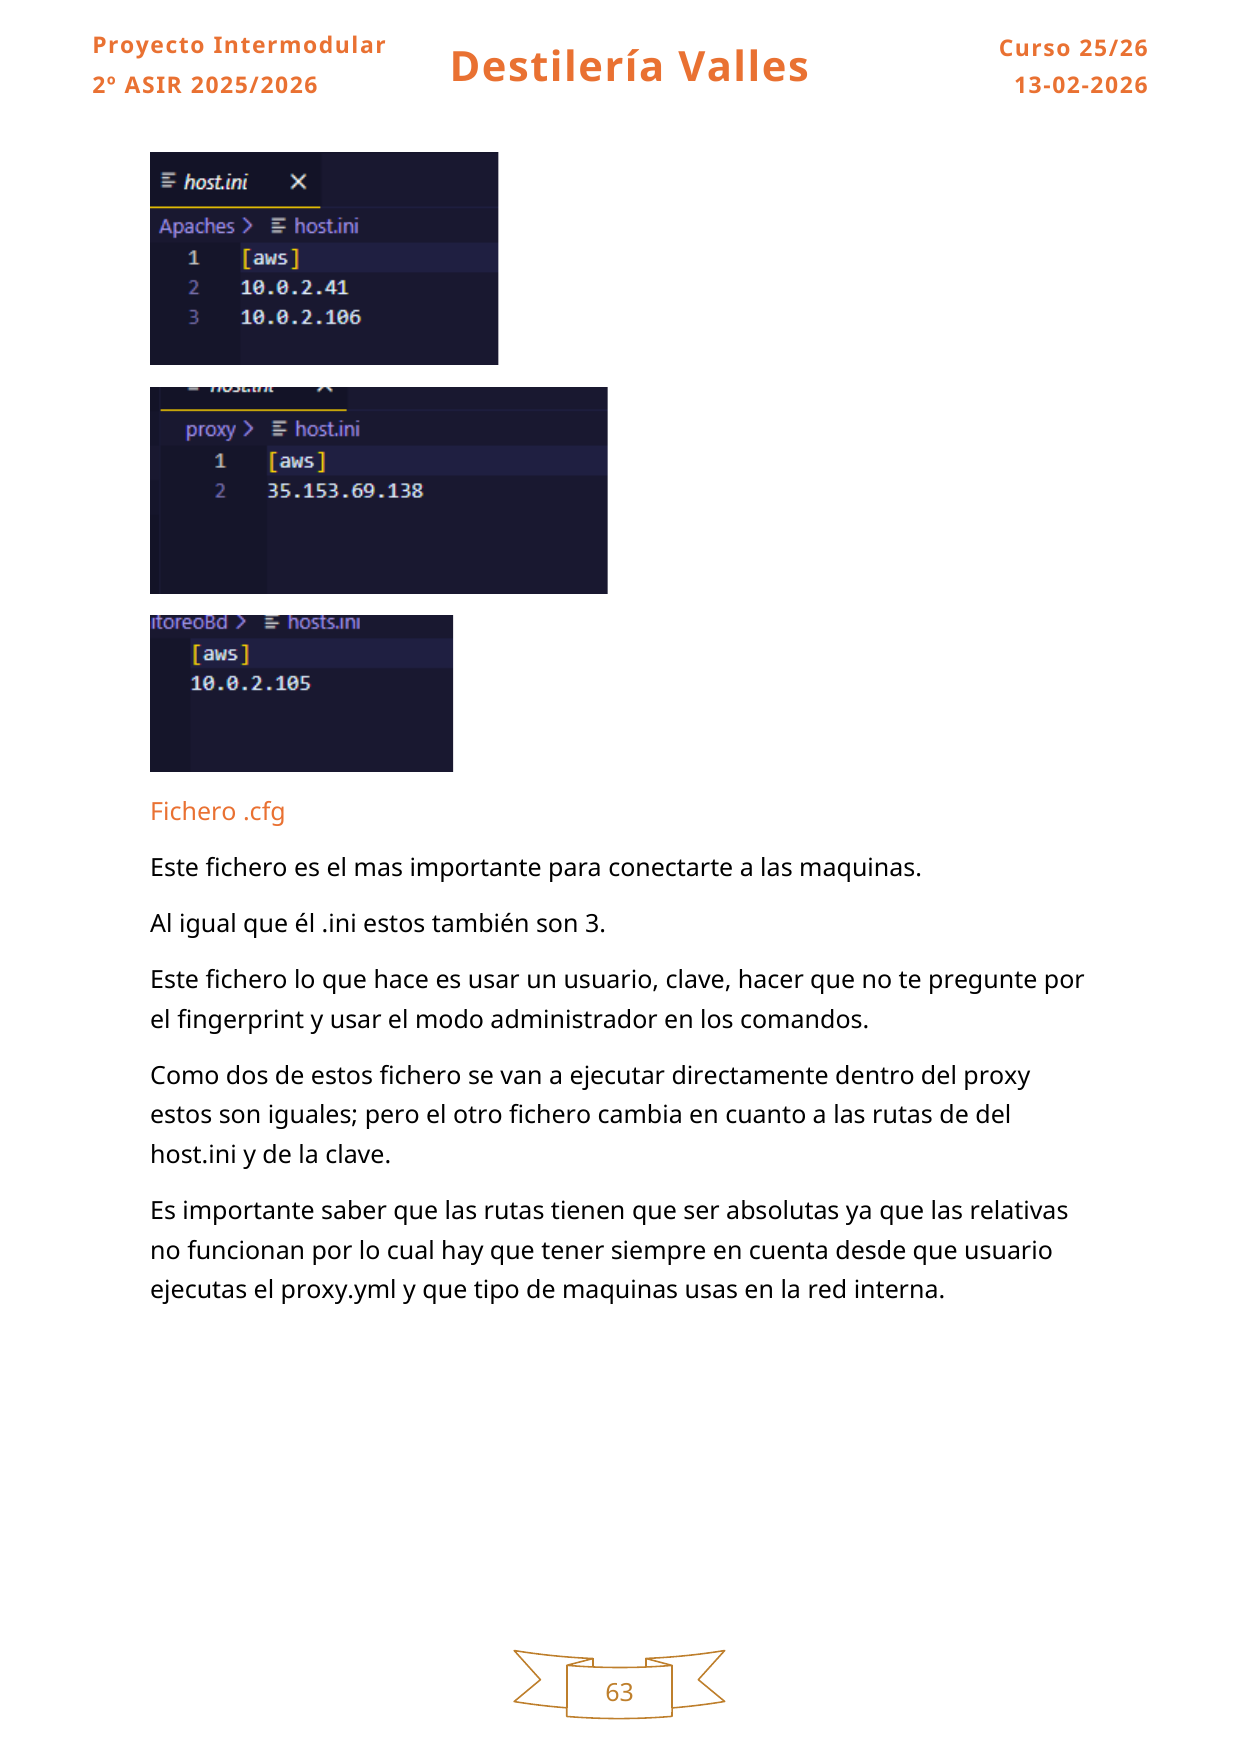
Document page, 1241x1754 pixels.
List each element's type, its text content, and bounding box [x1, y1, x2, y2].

text Al igual que él .ini estos también son 3. [150, 906, 1090, 940]
text Este fichero es el mas importante para conectarte a las maquinas. [150, 850, 1090, 884]
text Este fichero lo que hace es usar un usuario, clave, hacer que no te pregunte por el fingerprint y usar el modo administrador en los comandos. [150, 962, 1090, 1036]
picture [150, 387, 608, 594]
picture [150, 152, 499, 365]
text Como dos de estos fichero se van a ejecutar directamente dentro del proxy estos son iguales; pero el otro fichero cambia en cuanto a las rutas de del host.ini y de la clave. [150, 1058, 1090, 1171]
text Es importante saber que las rutas tienen que ser absolutas ya que las relativas no funcionan por lo cual hay que tener siempre en cuenta desde que usuario ejecutas el proxy.yml y que tipo de maquinas usas en la red interna. [150, 1193, 1090, 1306]
text Fichero .cfg [150, 794, 1090, 828]
picture [150, 615, 454, 772]
